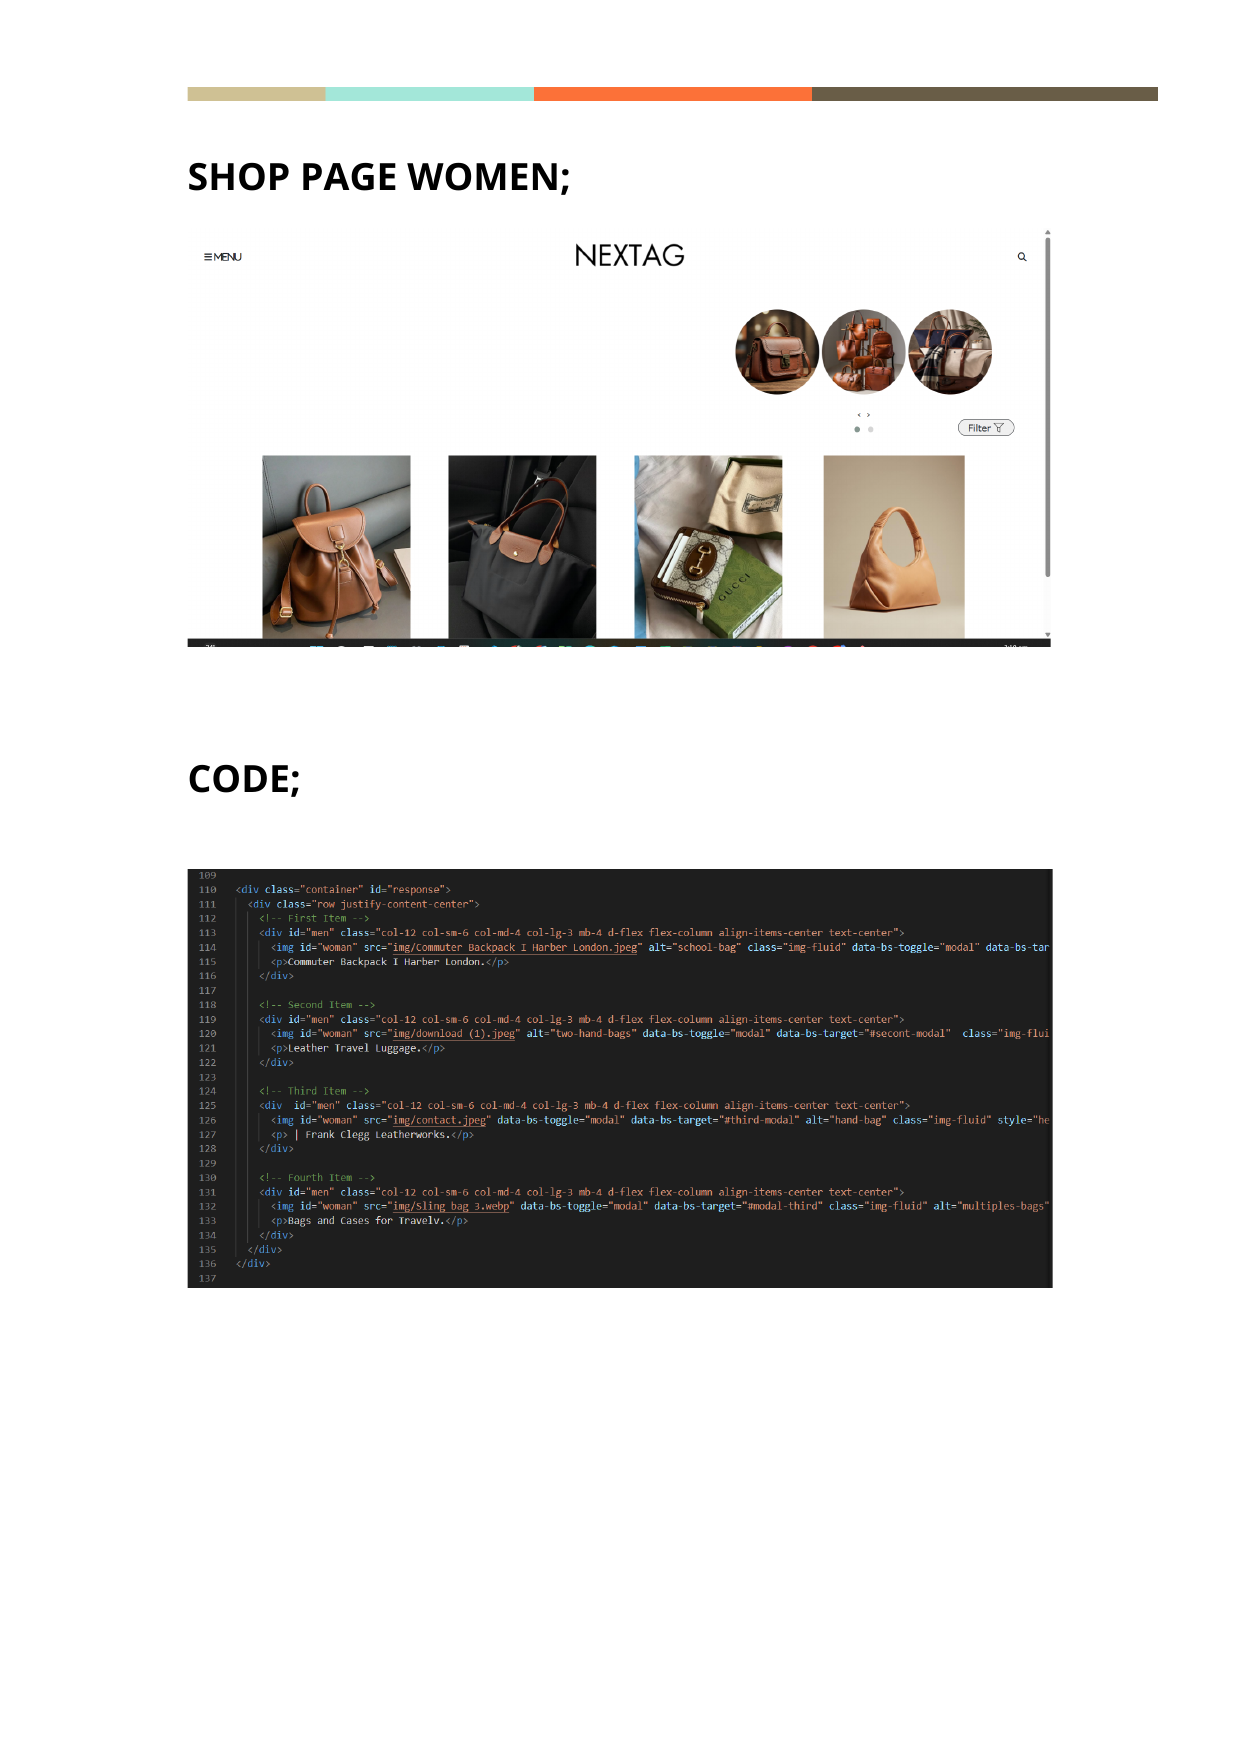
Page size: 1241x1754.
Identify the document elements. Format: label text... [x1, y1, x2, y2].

subtitle CODE; [187, 753, 1053, 804]
picture [187, 228, 1051, 647]
picture [187, 87, 1158, 101]
picture [187, 869, 1053, 1288]
text SHOP PAGE WOMEN; [187, 150, 1053, 201]
